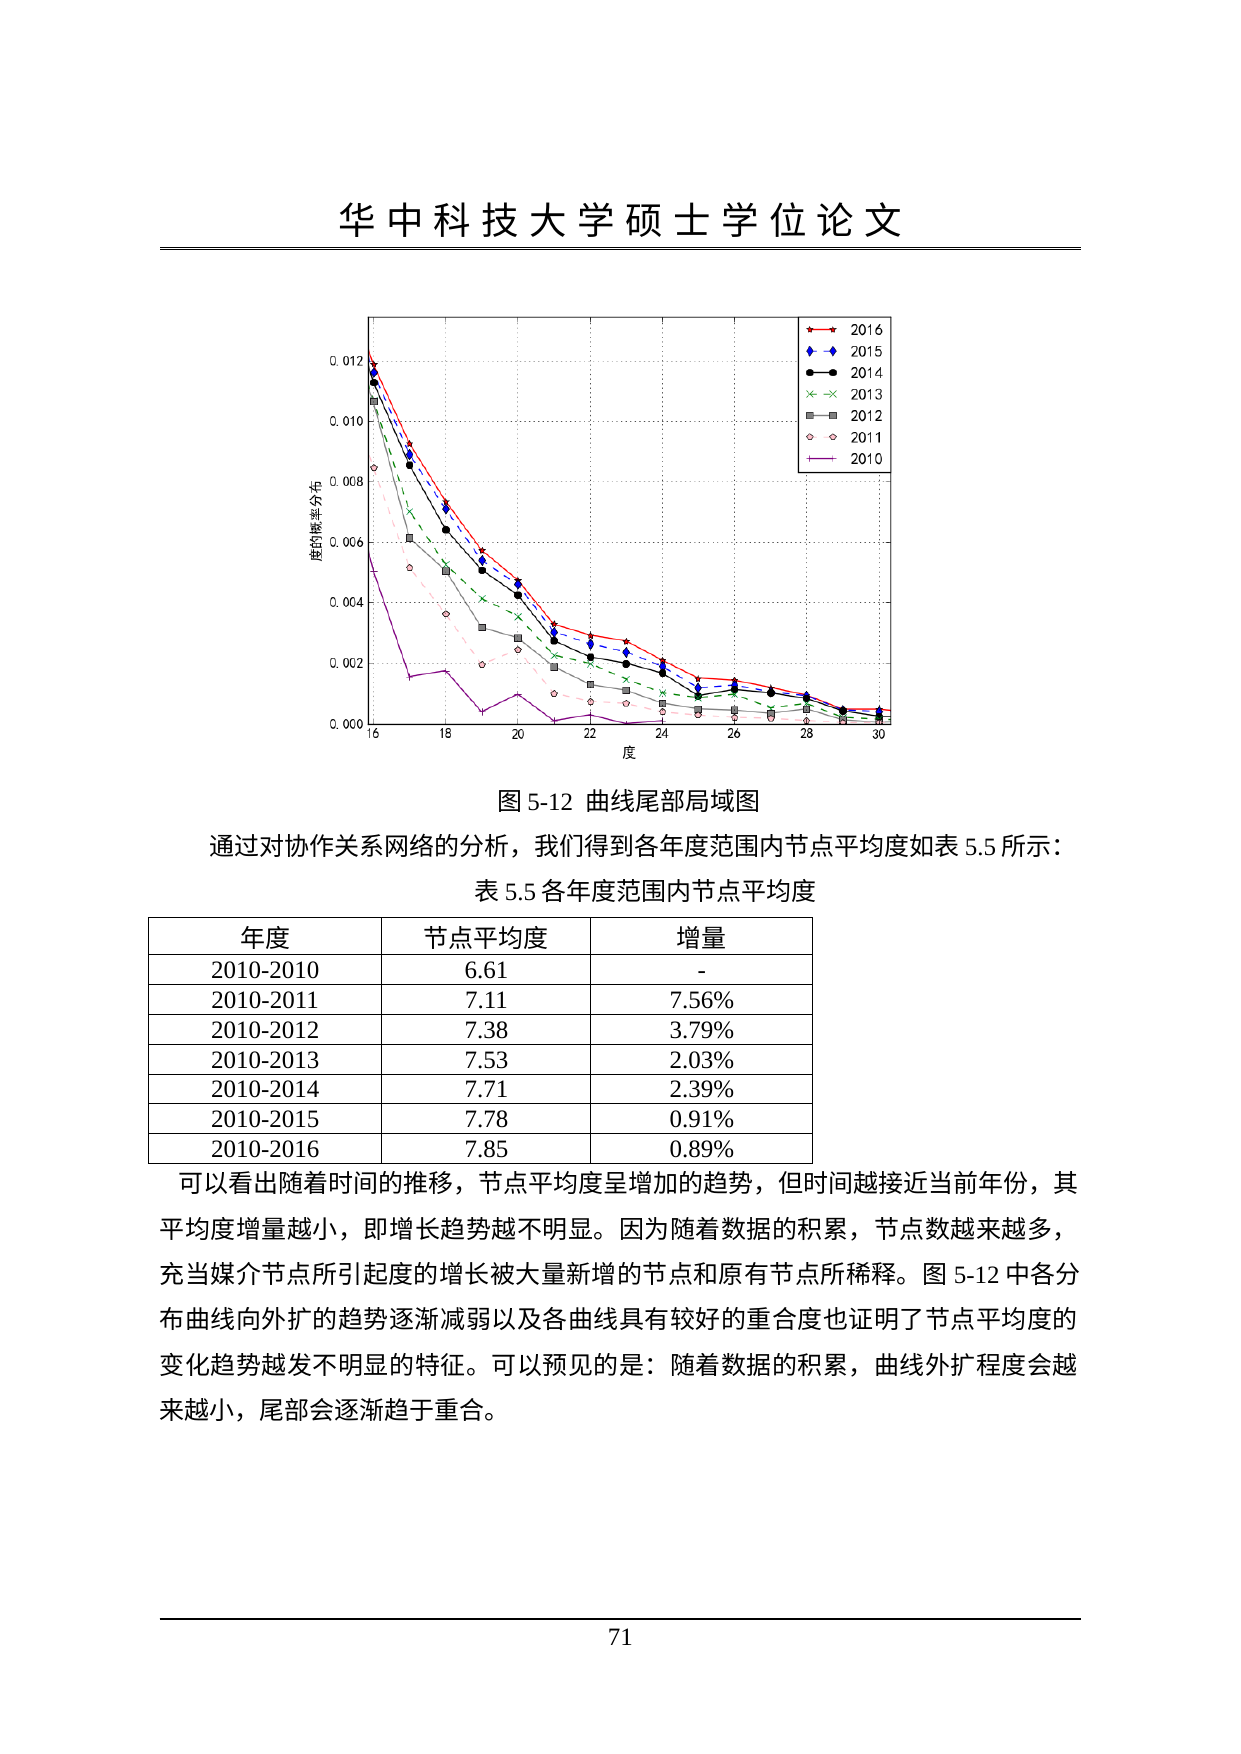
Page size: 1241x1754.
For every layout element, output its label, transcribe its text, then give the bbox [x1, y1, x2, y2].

table_cell 6.61 [382, 955, 590, 984]
table_cell 7.85 [382, 1134, 590, 1163]
table_header 年度 [149, 918, 381, 954]
text 可以看出随着时间的推移，节点平均度呈增加的趋势，但时间越接近当前年份，其平均度增量越小，即增长趋势越不明显。因为随着数据的积累，节点数越来越多，充当媒介节点所引起度的增长被大量新增的节点和原有节点所稀释。图5-12中各分布曲线向外扩的趋势逐渐减弱以及各曲线具有较好的重合度也证明了节点平均度的变化趋势越发不明显的特征。可以预见的是：随着数据的积累，曲线外扩程度会越来越小，尾部会逐渐趋于重合。 [159, 1164, 1081, 1427]
table_cell 2010-2016 [149, 1134, 381, 1163]
table_cell 7.71 [382, 1075, 590, 1103]
table_cell 0.89% [591, 1134, 812, 1163]
text 表5.5各年度范围内节点平均度 [159, 872, 1081, 908]
table_cell 2010-2014 [149, 1075, 381, 1103]
table_header 节点平均度 [382, 918, 590, 954]
table_cell 7.56% [591, 985, 812, 1014]
table_cell 2.03% [591, 1045, 812, 1073]
table_cell 2010-2012 [149, 1015, 381, 1044]
table_cell 7.53 [382, 1045, 590, 1073]
table_cell 2010-2011 [149, 985, 381, 1014]
table_cell 0.91% [591, 1104, 812, 1133]
table_cell 7.11 [382, 985, 590, 1014]
table_header 增量 [591, 918, 812, 954]
table_cell 7.38 [382, 1015, 590, 1044]
picture [283, 265, 957, 774]
table_cell 2010-2015 [149, 1104, 381, 1133]
table_cell - [591, 955, 812, 984]
table_cell 7.78 [382, 1104, 590, 1133]
table_cell 2010-2013 [149, 1045, 381, 1073]
table_cell 3.79% [591, 1015, 812, 1044]
text 图5-12 曲线尾部局域图 [159, 781, 1081, 817]
text 通过对协作关系网络的分析，我们得到各年度范围内节点平均度如表5.5所示： [159, 826, 1081, 863]
table_cell 2.39% [591, 1075, 812, 1103]
table_cell 2010-2010 [149, 955, 381, 984]
